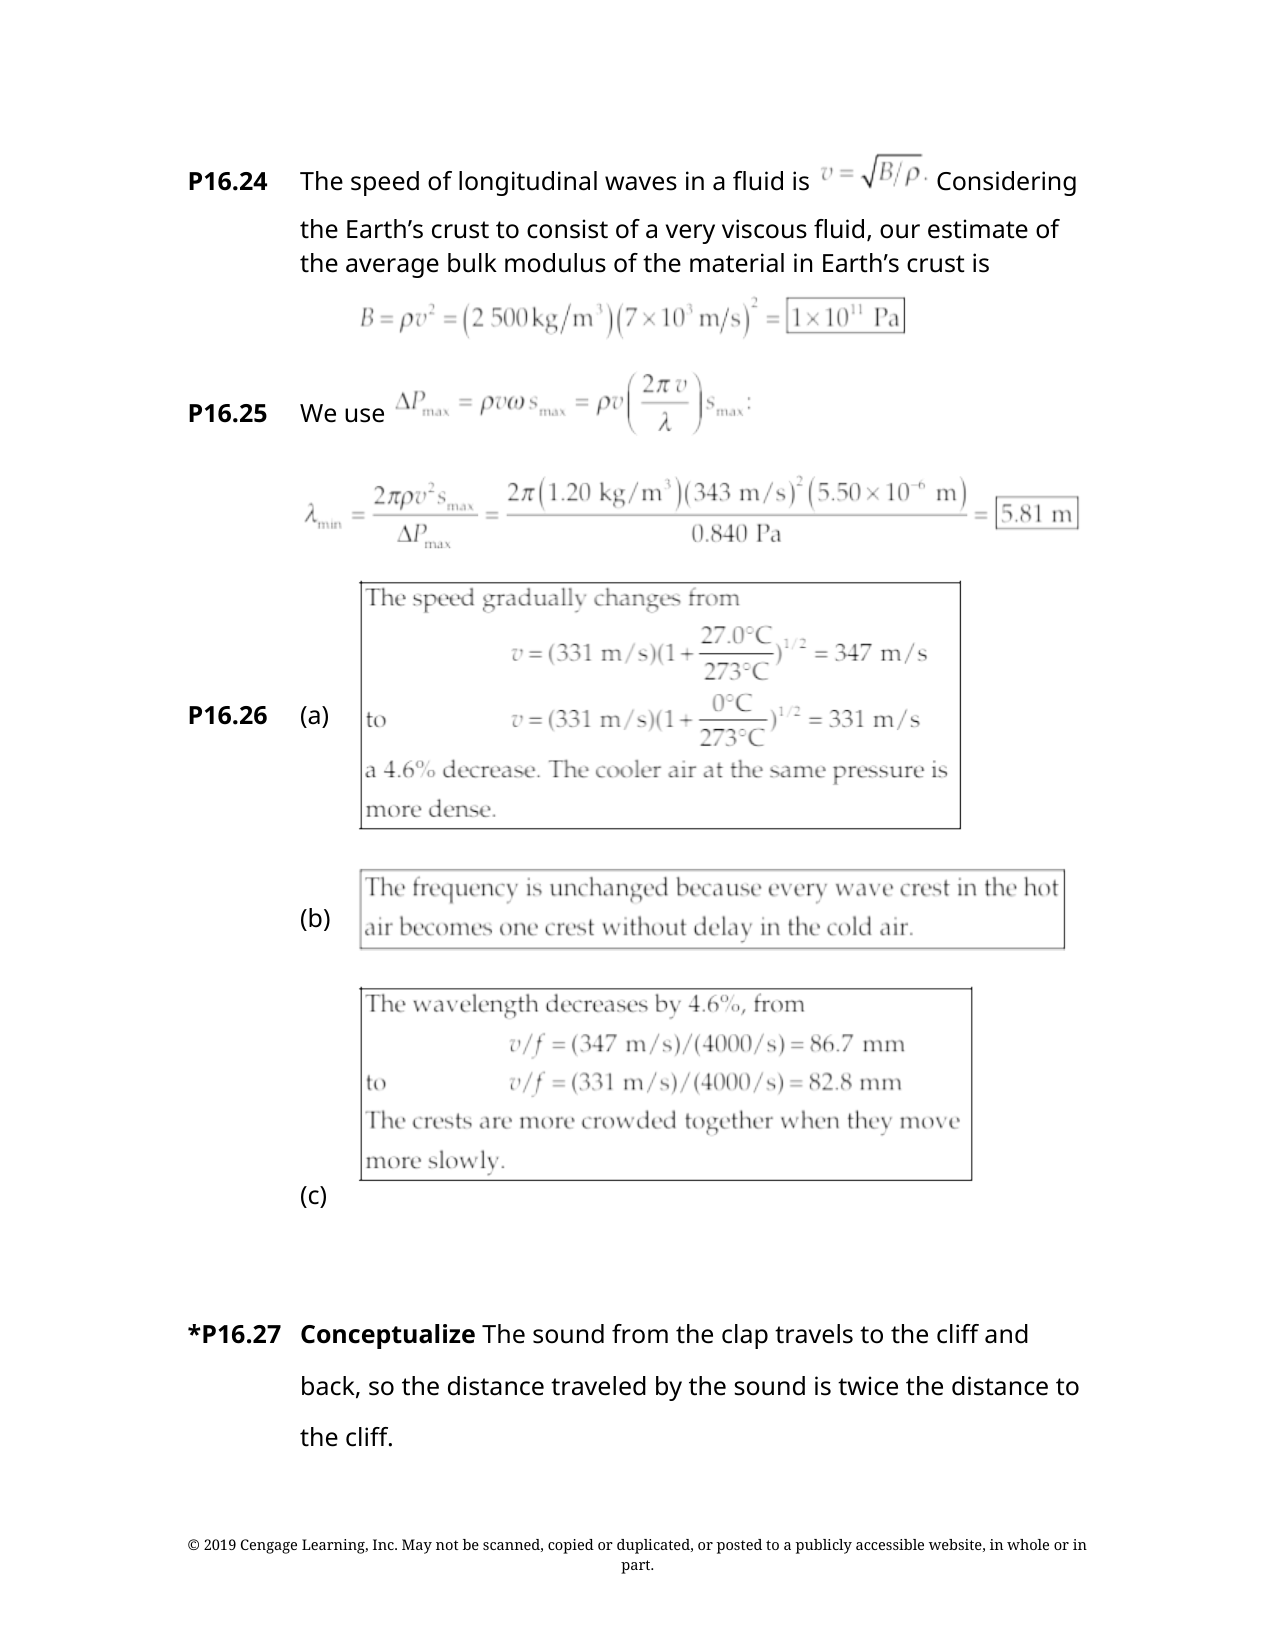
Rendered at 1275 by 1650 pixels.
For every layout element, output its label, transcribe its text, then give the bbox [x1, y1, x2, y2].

text P16.26 (a) [187, 576, 1087, 852]
text P16.25 We use [187, 367, 1087, 458]
text (b) [187, 865, 1087, 970]
text *P16.27 Conceptualize The sound from the clap travels to the cliff and back, so the distance traveled by the sound is twice the distance to the cliff. [187, 1317, 1087, 1453]
text P16.24 The speed of longitudinal waves in a fluid is Considering the Earth’s crust to consist of a very viscous fluid, our estimate of the average bulk modulus of the material in Earth’s crust is [187, 150, 1087, 279]
text (c) [187, 983, 1087, 1305]
